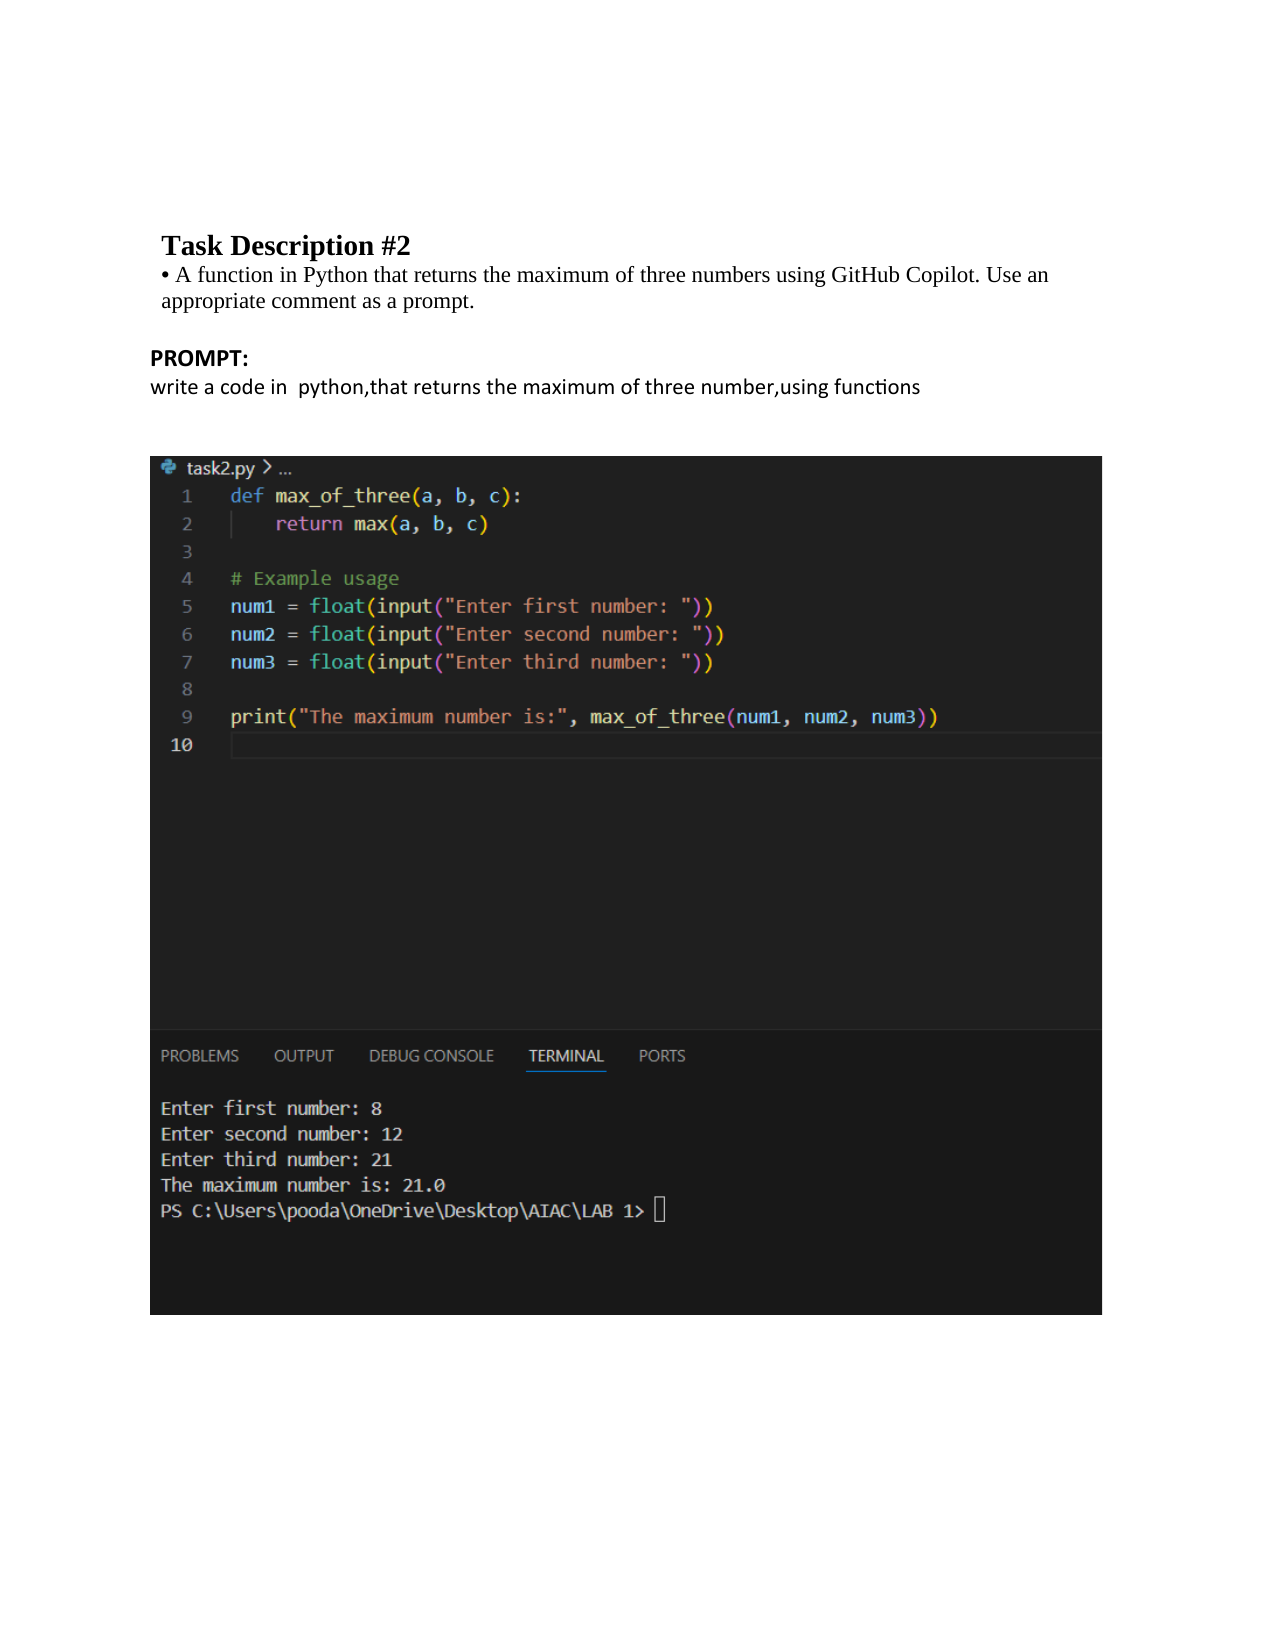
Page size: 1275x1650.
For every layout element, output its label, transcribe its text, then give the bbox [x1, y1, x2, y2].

text write a code in python,that returns the maximum of three number,using functions [150, 372, 1125, 400]
text PROMPT: [150, 342, 1125, 372]
text Task Description #2 • A function in Python that returns the maximum of three numbers using GitHub Copilot. Use an appropriate comment as a prompt. [161, 228, 1125, 314]
picture [150, 456, 1103, 1315]
